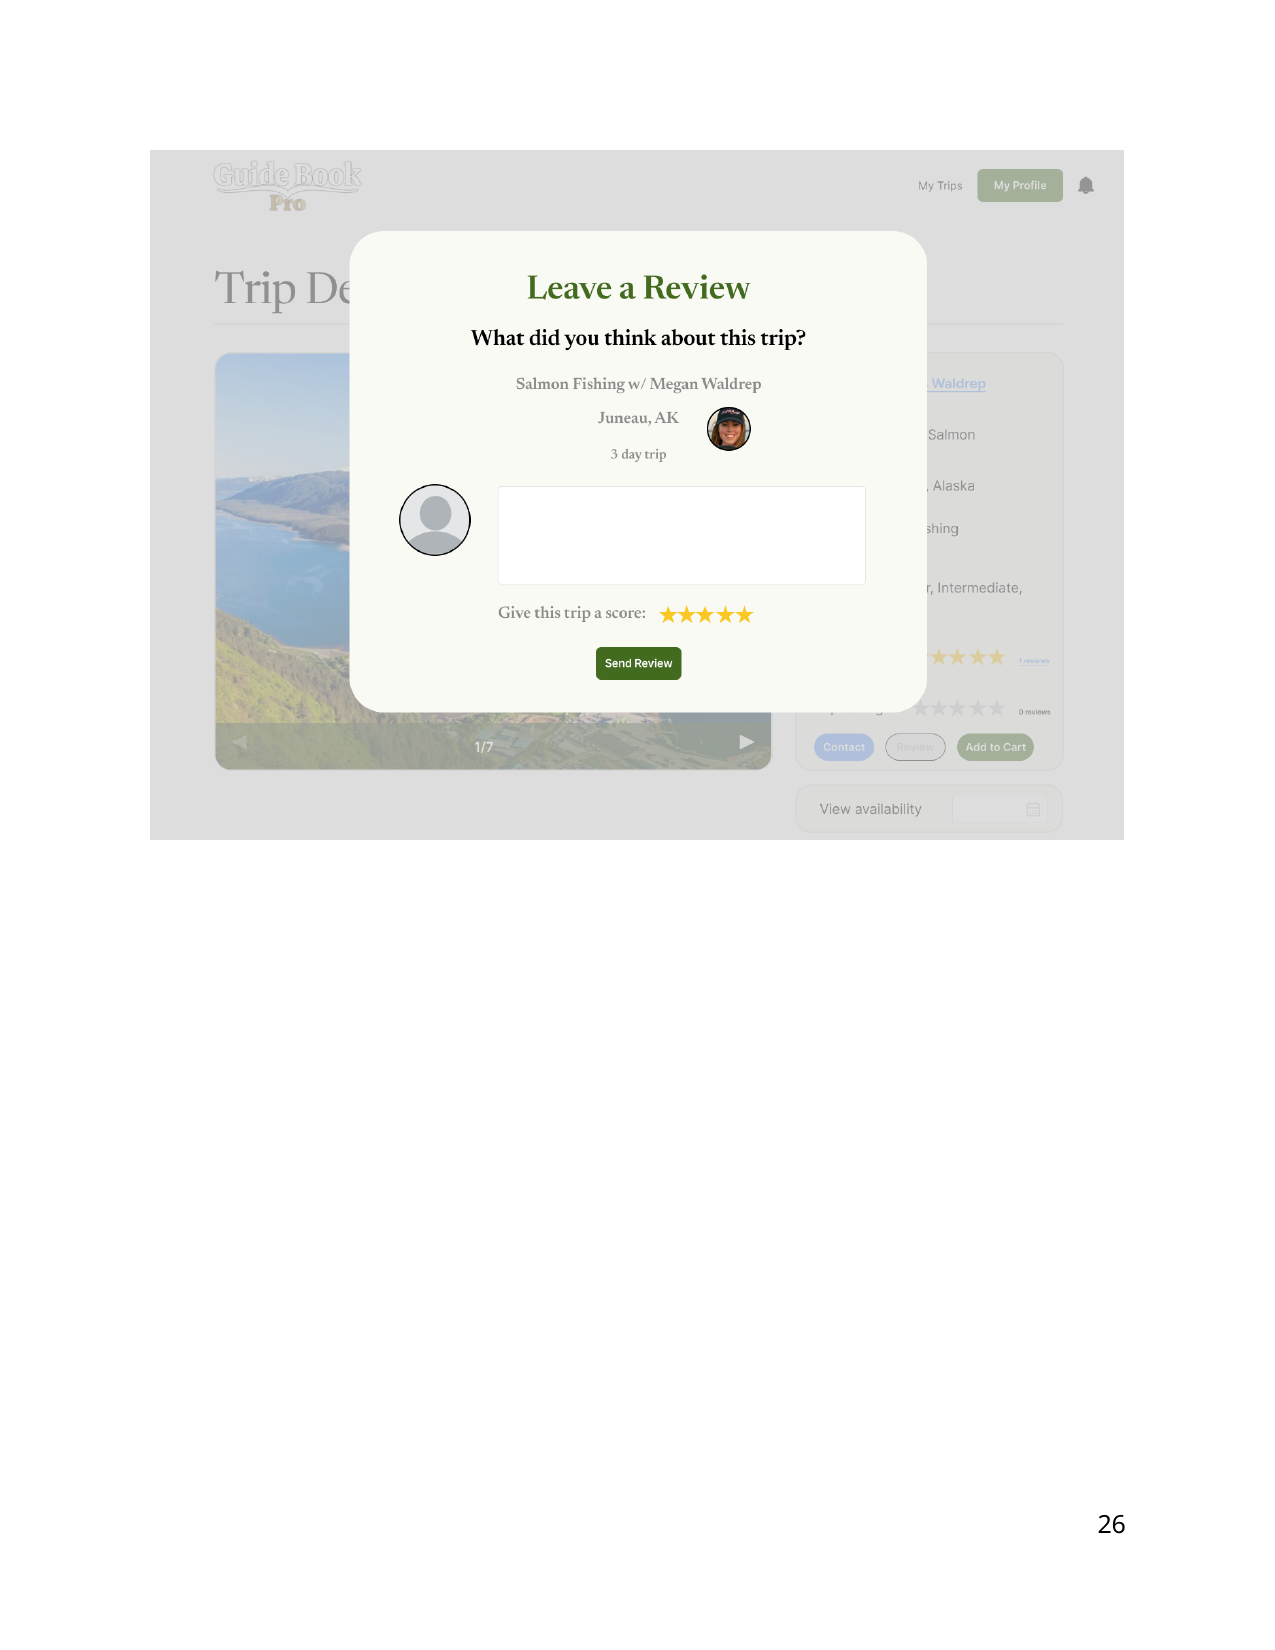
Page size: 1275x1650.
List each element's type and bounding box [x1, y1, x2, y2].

picture [150, 150, 1124, 840]
